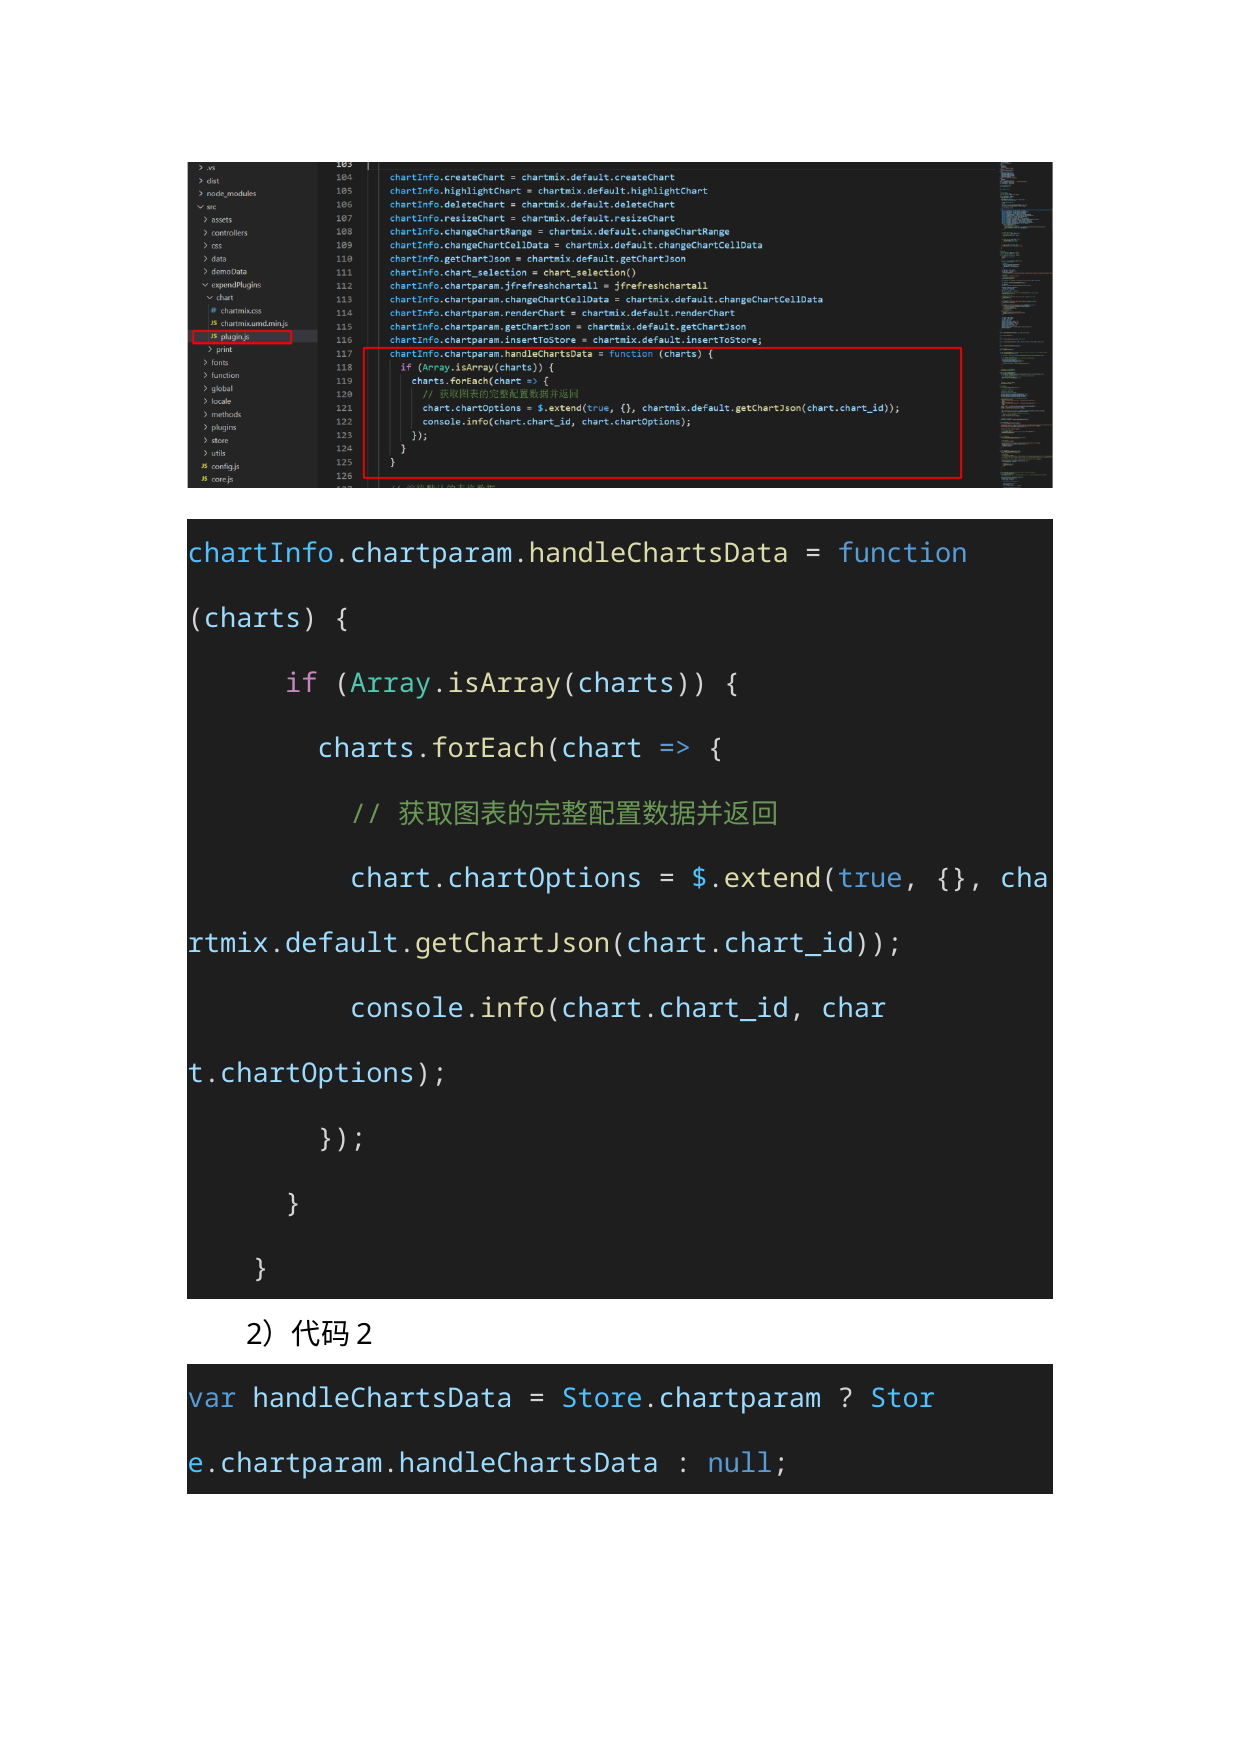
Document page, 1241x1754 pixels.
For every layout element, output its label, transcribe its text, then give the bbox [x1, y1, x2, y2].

text charts.forEach(chart => { [187, 714, 1053, 779]
text }); [187, 1104, 1053, 1169]
picture [187, 162, 1053, 488]
text } [187, 1169, 1053, 1234]
text console.info(chart.chart_id, chart.chartOptions); [187, 974, 1053, 1104]
text if (Array.isArray(charts)) { [187, 649, 1053, 714]
text chartInfo.chartparam.handleChartsData = function (charts) { [187, 519, 1053, 649]
text var handleChartsData = Store.chartparam ? Store.chartparam.handleChartsData : null; [187, 1364, 1053, 1494]
text 2）代码2 [187, 1299, 1053, 1364]
text } [187, 1234, 1053, 1299]
text chart.chartOptions = $.extend(true, {}, chartmix.default.getChartJson(chart.chart_id)); [187, 844, 1053, 974]
text // 获取图表的完整配置数据并返回 [187, 779, 1053, 844]
